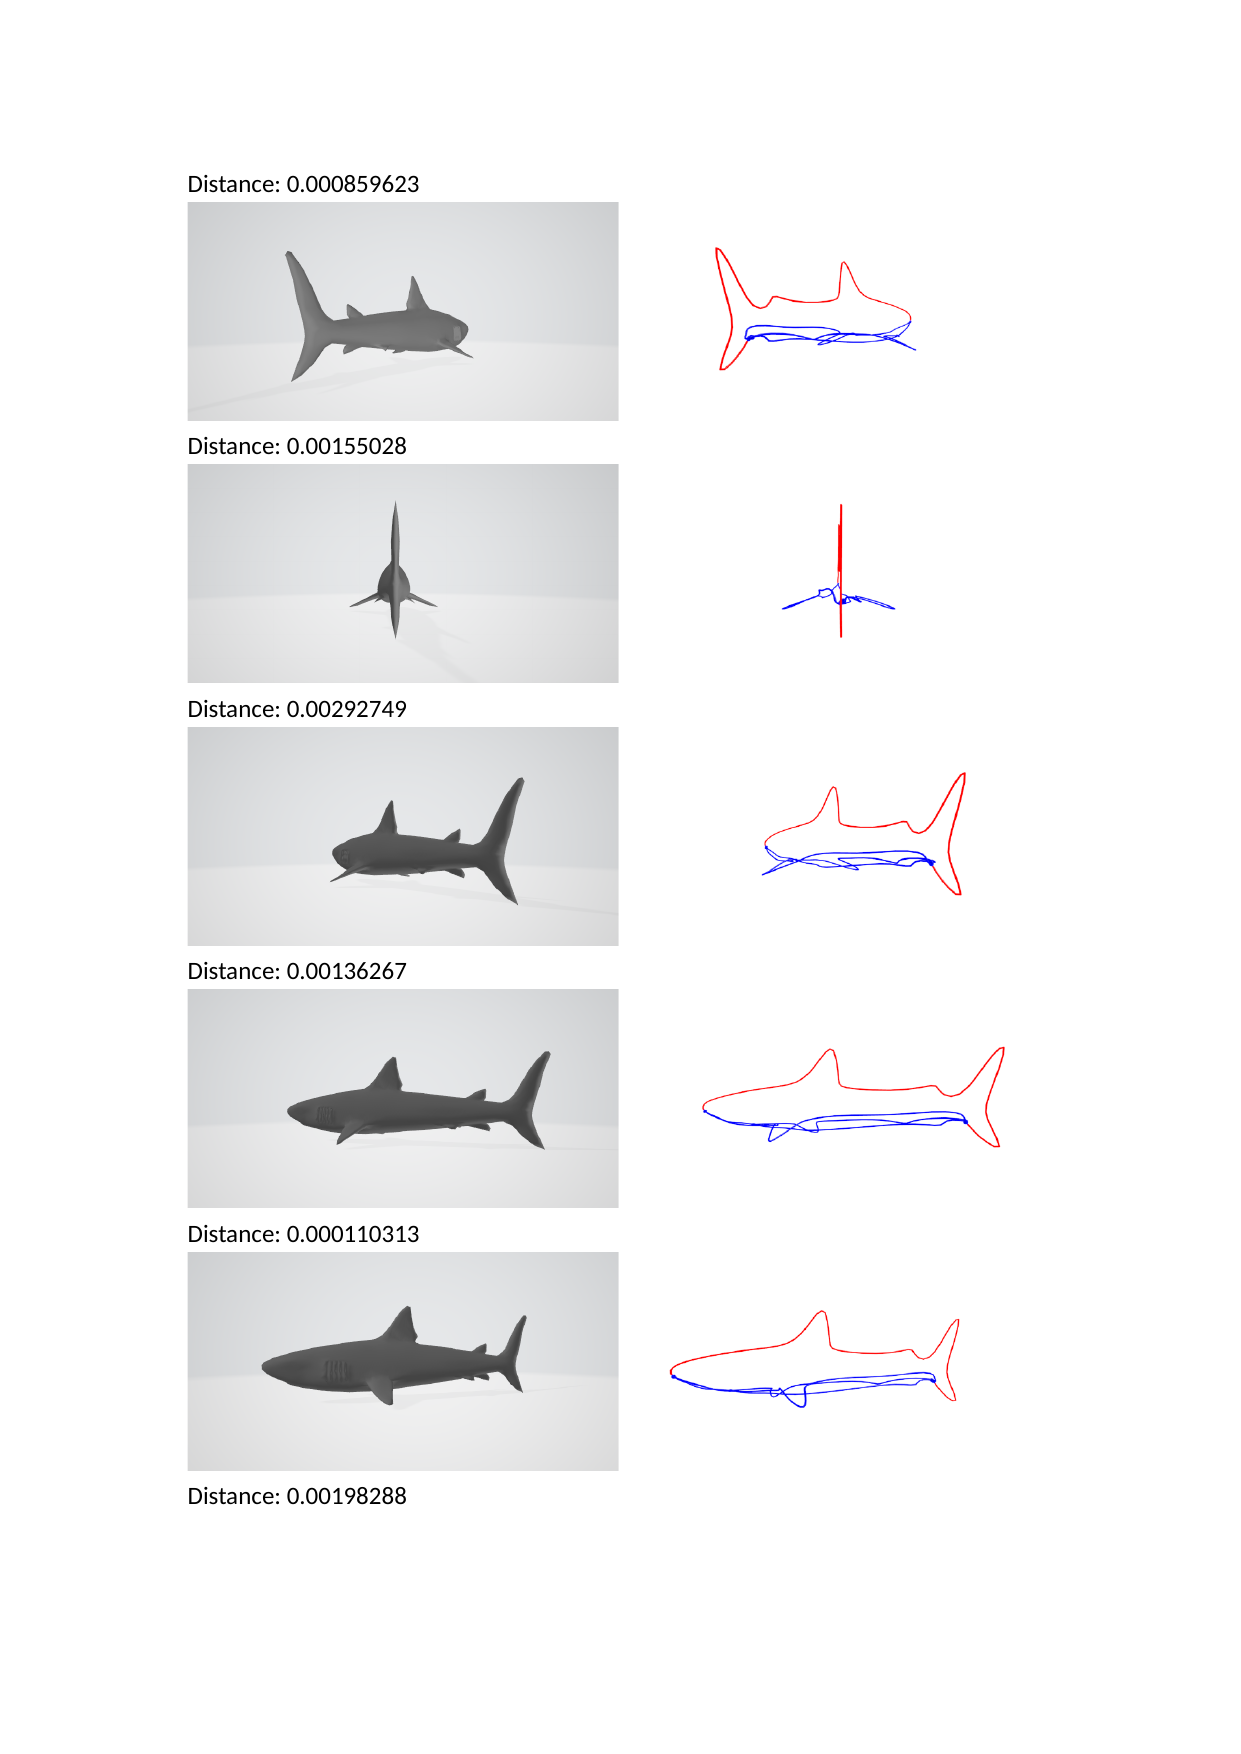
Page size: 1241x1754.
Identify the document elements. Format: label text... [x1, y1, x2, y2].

text Distance: 0.000110313 [187, 1214, 1053, 1252]
picture [187, 727, 1050, 946]
picture [187, 464, 1050, 683]
text Distance: 0.00292749 [187, 689, 1053, 727]
picture [187, 202, 1050, 421]
text Distance: 0.000859623 [187, 164, 1053, 202]
text Distance: 0.00155028 [187, 427, 1053, 464]
picture [187, 989, 1050, 1208]
picture [187, 1252, 1033, 1471]
text Distance: 0.00136267 [187, 952, 1053, 989]
text Distance: 0.00198288 [187, 1477, 1053, 1514]
